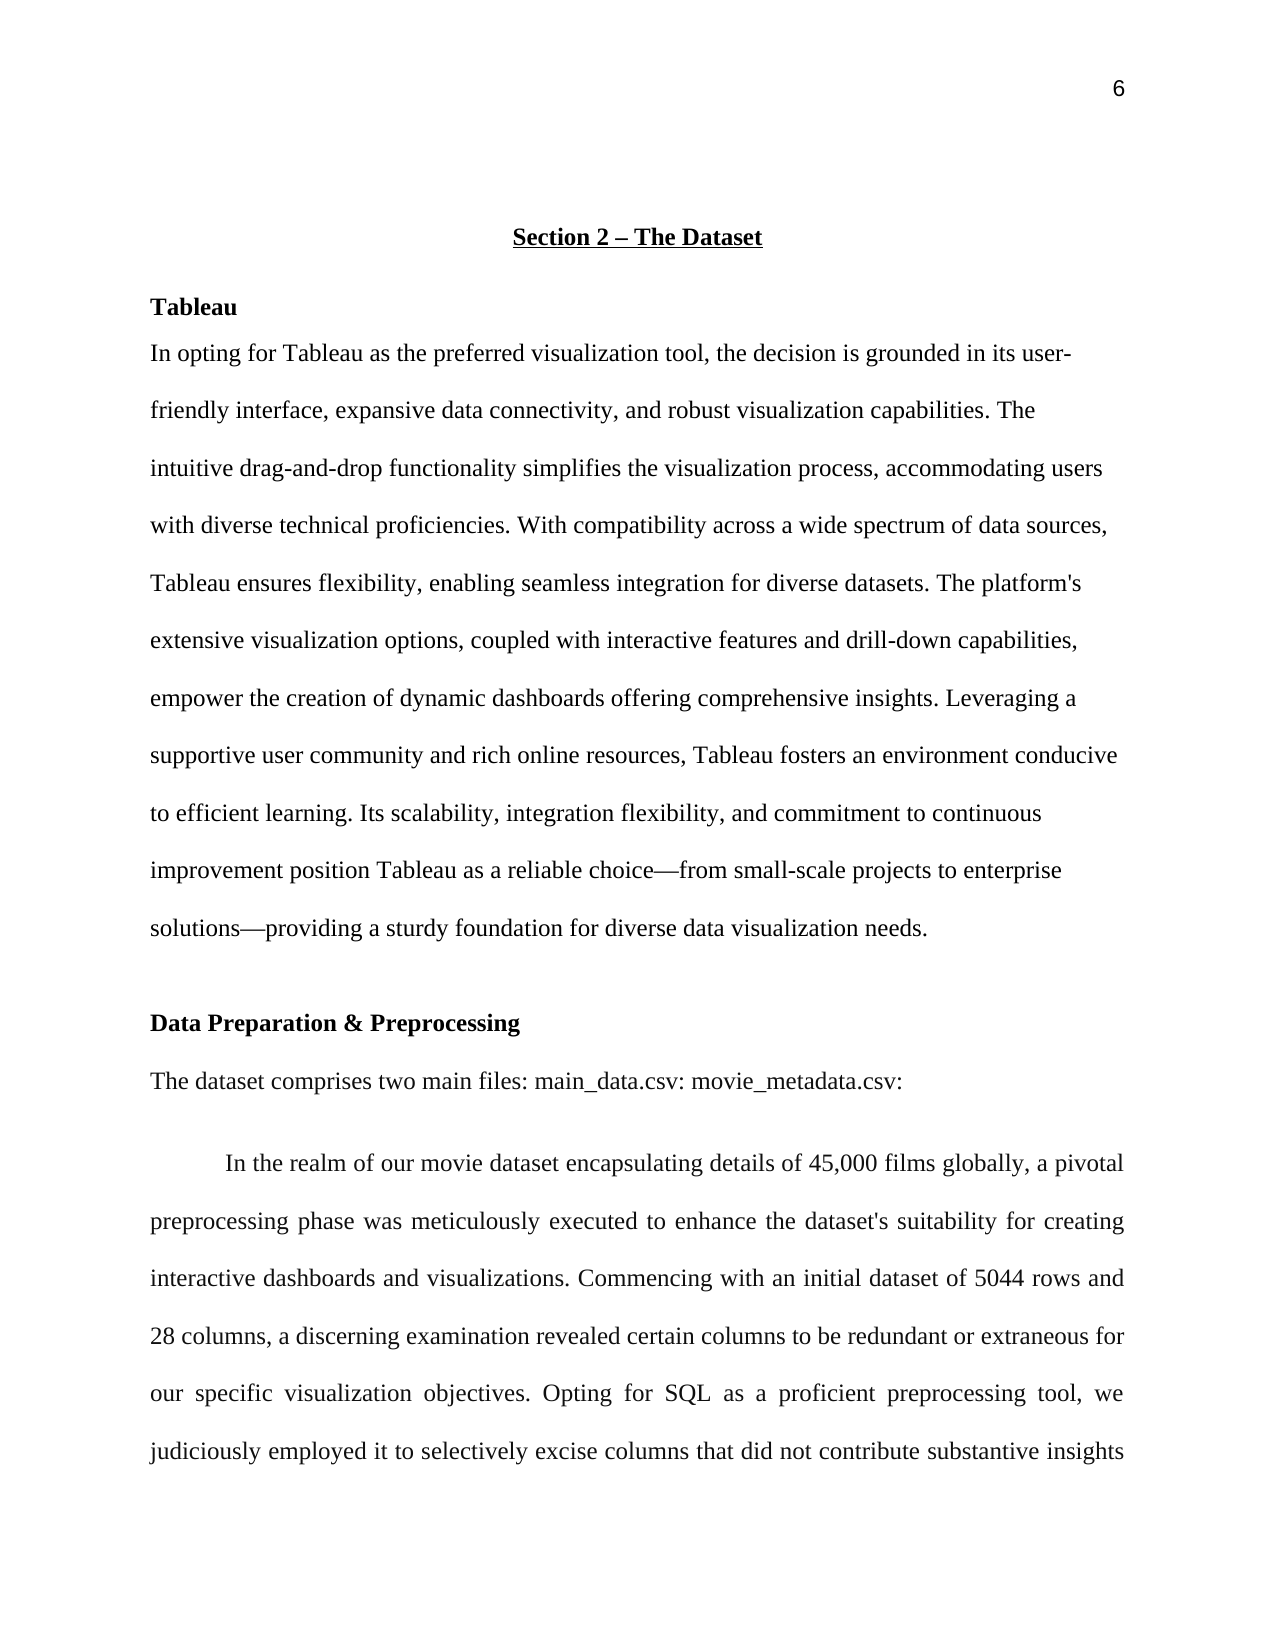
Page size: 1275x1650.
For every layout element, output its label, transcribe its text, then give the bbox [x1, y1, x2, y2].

text The dataset comprises two main files: main_data.csv: movie_metadata.csv: [150, 1066, 1125, 1095]
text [150, 1148, 1125, 1465]
subtitle Section 2 – The Dataset [150, 222, 1125, 251]
text In opting for Tableau as the preferred visualization tool, the decision is grounded in its user-friendly interface, expansive data connectivity, and robust visualization capabilities. The intuitive drag-and-drop functionality simplifies the visualization process, accommodating users with diverse technical proficiencies. With compatibility across a wide spectrum of data sources, Tableau ensures flexibility, enabling seamless integration for diverse datasets. The platform's extensive visualization options, coupled with interactive features and drill-down capabilities, empower the creation of dynamic dashboards offering comprehensive insights. Leveraging a supportive user community and rich online resources, Tableau fosters an environment conducive to efficient learning. Its scalability, integration flexibility, and commitment to continuous improvement position Tableau as a reliable choice—from small-scale projects to enterprise solutions—providing a sturdy foundation for diverse data visualization needs. [150, 338, 1125, 942]
subtitle Data Preparation & Preprocessing [150, 1008, 1125, 1037]
subtitle Tableau [150, 292, 1125, 321]
